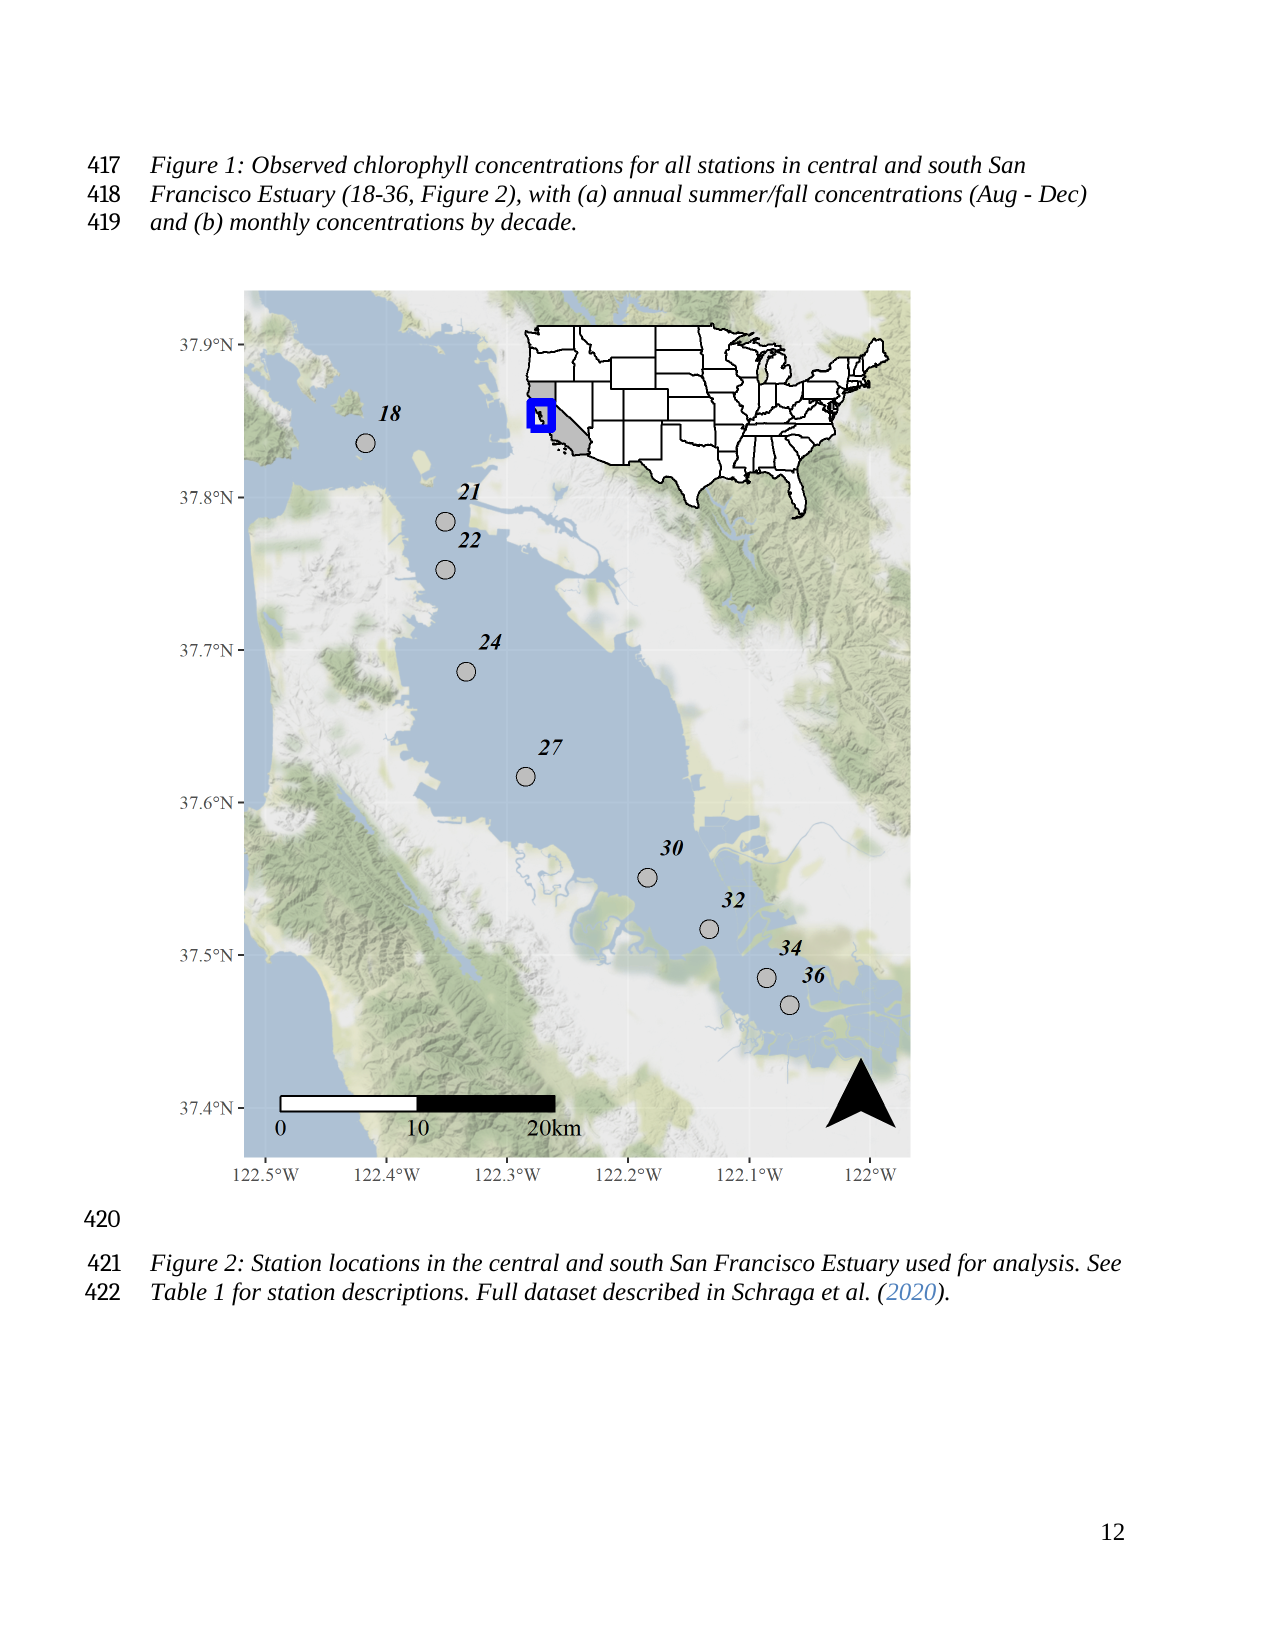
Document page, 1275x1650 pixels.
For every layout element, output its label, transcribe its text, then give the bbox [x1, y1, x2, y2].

text Figure 2: Station locations in the central and south San Francisco Estuary used for analysis. See Table 1 for station descriptions. Full dataset described in Schraga et al. (2020). [150, 1248, 1125, 1305]
picture [168, 248, 922, 1227]
text Figure 1: Observed chlorophyll concentrations for all stations in central and south San Francisco Estuary (18-36, Figure 2), with (a) annual summer/fall concentrations (Aug - Dec) and (b) monthly concentrations by decade. [150, 150, 1125, 236]
